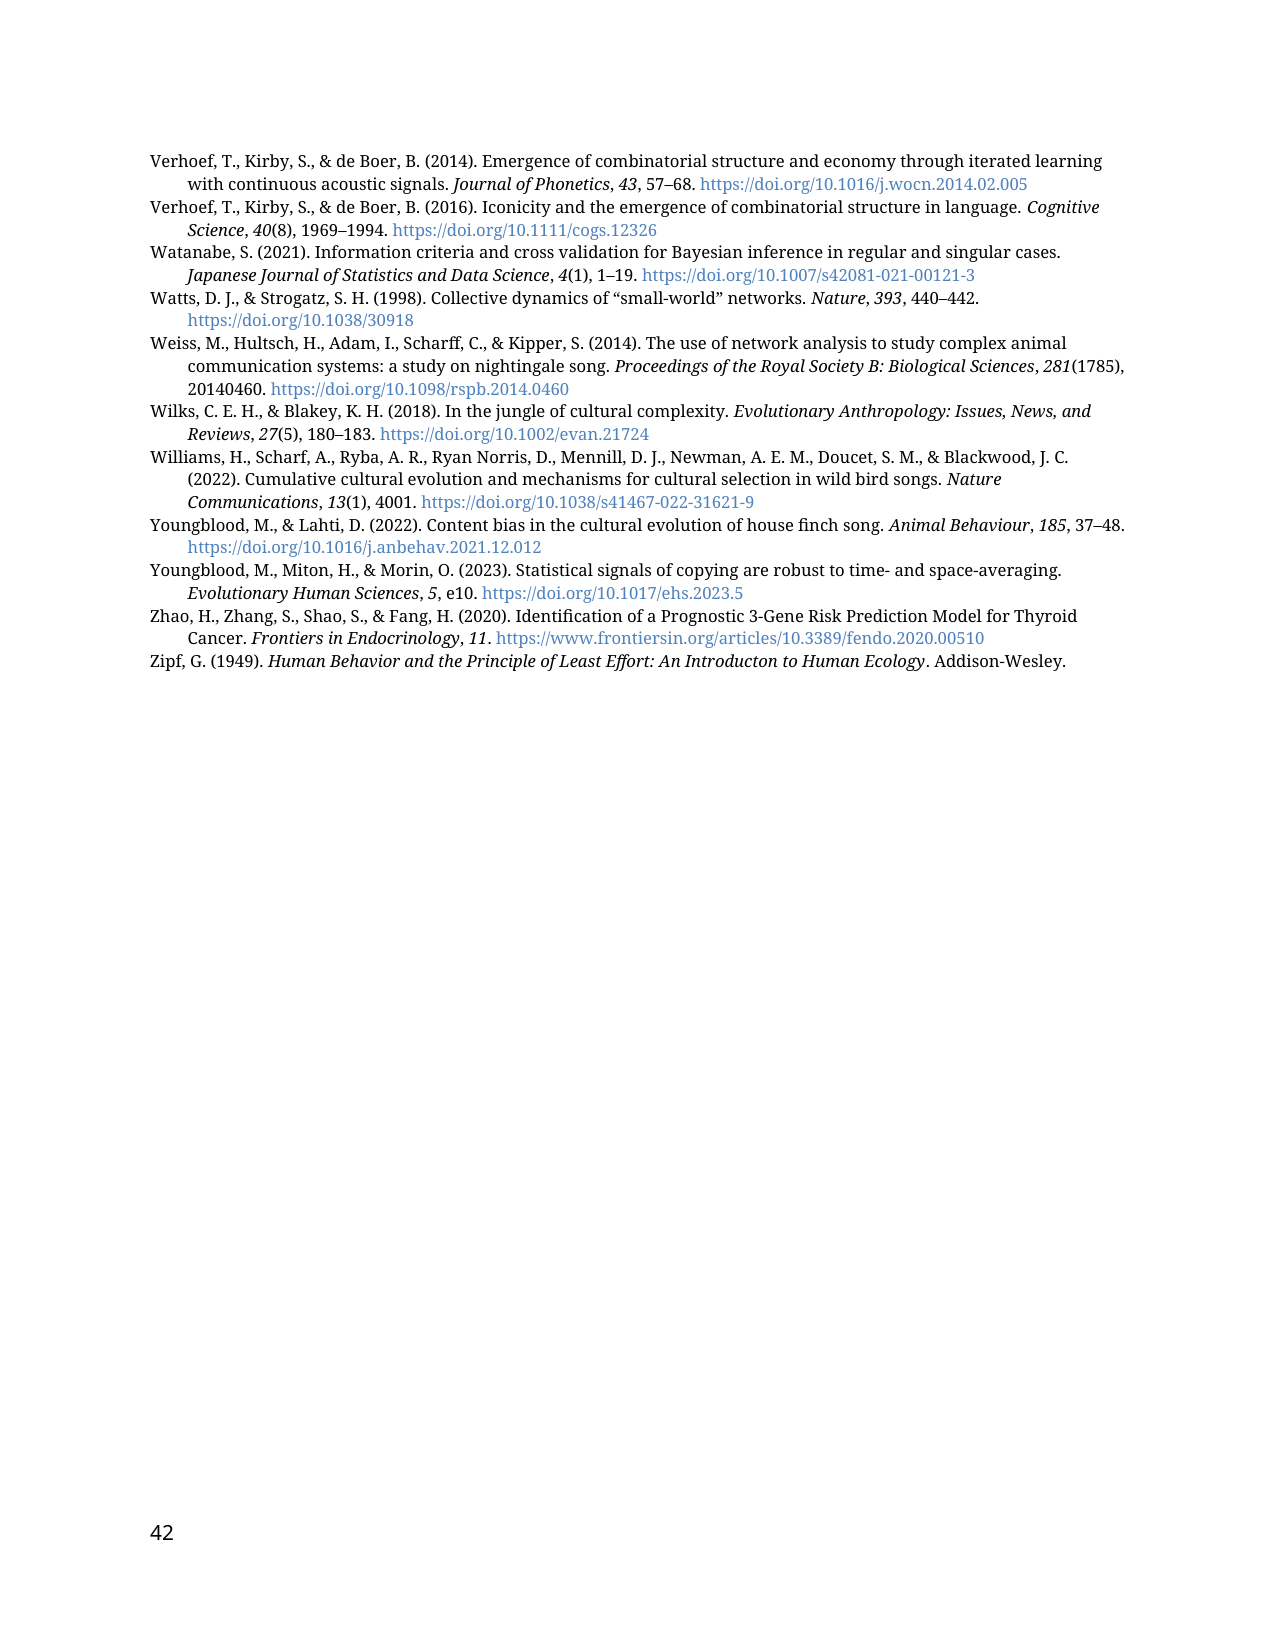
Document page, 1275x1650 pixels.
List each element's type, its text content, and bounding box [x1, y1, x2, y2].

text Weiss, M., Hultsch, H., Adam, I., Scharff, C., & Kipper, S. (2014). The use of network analysis to study complex animal communication systems: a study on nightingale song. Proceedings of the Royal Society B: Biological Sciences, 281(1785), 20140460. https://doi.org/10.1098/rspb.2014.0460 [150, 332, 1125, 400]
text Youngblood, M., & Lahti, D. (2022). Content bias in the cultural evolution of house finch song. Animal Behaviour, 185, 37–48. https://doi.org/10.1016/j.anbehav.2021.12.012 [150, 513, 1125, 559]
text Wilks, C. E. H., & Blakey, K. H. (2018). In the jungle of cultural complexity. Evolutionary Anthropology: Issues, News, and Reviews, 27(5), 180–183. https://doi.org/10.1002/evan.21724 [150, 400, 1125, 445]
text Zhao, H., Zhang, S., Shao, S., & Fang, H. (2020). Identification of a Prognostic 3-Gene Risk Prediction Model for Thyroid Cancer. Frontiers in Endocrinology, 11. https://www.frontiersin.org/articles/10.3389/fendo.2020.00510 [150, 604, 1125, 649]
text Verhoef, T., Kirby, S., & de Boer, B. (2014). Emergence of combinatorial structure and economy through iterated learning with continuous acoustic signals. Journal of Phonetics, 43, 57–68. https://doi.org/10.1016/j.wocn.2014.02.005 [150, 150, 1125, 195]
text Zipf, G. (1949). Human Behavior and the Principle of Least Effort: An Introducton to Human Ecology. Addison-Wesley. [150, 649, 1125, 672]
text Williams, H., Scharf, A., Ryba, A. R., Ryan Norris, D., Mennill, D. J., Newman, A. E. M., Doucet, S. M., & Blackwood, J. C. (2022). Cumulative cultural evolution and mechanisms for cultural selection in wild bird songs. Nature Communications, 13(1), 4001. https://doi.org/10.1038/s41467-022-31621-9 [150, 445, 1125, 513]
text Watanabe, S. (2021). Information criteria and cross validation for Bayesian inference in regular and singular cases. Japanese Journal of Statistics and Data Science, 4(1), 1–19. https://doi.org/10.1007/s42081-021-00121-3 [150, 241, 1125, 286]
text Verhoef, T., Kirby, S., & de Boer, B. (2016). Iconicity and the emergence of combinatorial structure in language. Cognitive Science, 40(8), 1969–1994. https://doi.org/10.1111/cogs.12326 [150, 195, 1125, 241]
text Watts, D. J., & Strogatz, S. H. (1998). Collective dynamics of “small-world” networks. Nature, 393, 440–442. https://doi.org/10.1038/30918 [150, 286, 1125, 332]
text Youngblood, M., Miton, H., & Morin, O. (2023). Statistical signals of copying are robust to time- and space-averaging. Evolutionary Human Sciences, 5, e10. https://doi.org/10.1017/ehs.2023.5 [150, 559, 1125, 604]
